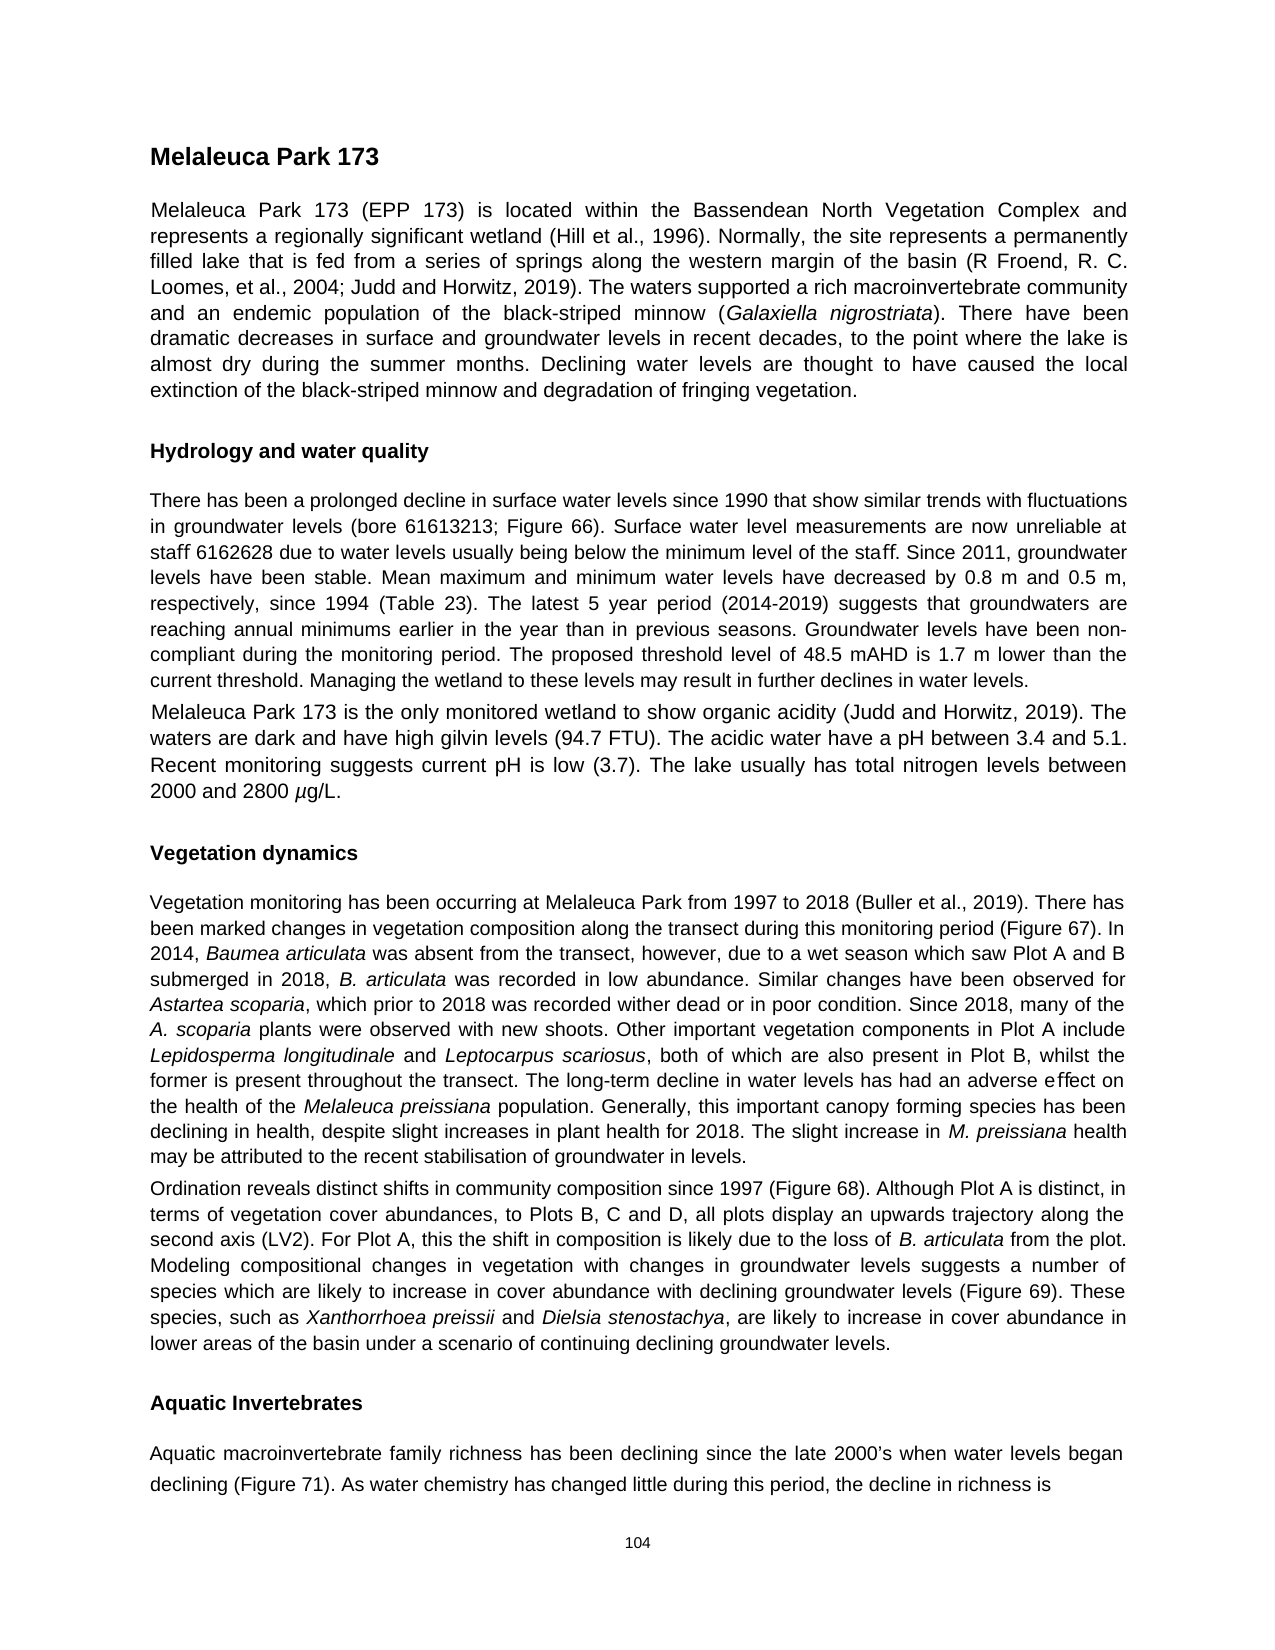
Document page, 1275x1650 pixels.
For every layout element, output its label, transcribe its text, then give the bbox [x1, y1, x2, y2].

text There has been a prolonged decline in surface water levels since 1990 that show similar trends with fluctuations in groundwater levels (bore 61613213; Figure 66). Surface water level measurements are now unreliable at staﬀ 6162628 due to water levels usually being below the minimum level of the staﬀ. Since 2011, groundwater levels have been stable. Mean maximum and minimum water levels have decreased by 0.8 m and 0.5 m, respectively, since 1994 (Table 23). The latest 5 year period (2014-2019) suggests that groundwaters are reaching annual minimums earlier in the year than in previous seasons. Groundwater levels have been non-compliant during the monitoring period. The proposed threshold level of 48.5 mAHD is 1.7 m lower than the current threshold. Managing the wetland to these levels may result in further declines in water levels. [149, 489, 1129, 691]
text Ordination reveals distinct shifts in community composition since 1997 (Figure 68). Although Plot A is distinct, in terms of vegetation cover abundances, to Plots B, C and D, all plots display an upwards trajectory along the second axis (LV2). For Plot A, this the shift in composition is likely due to the loss of B. articulata from the plot. Modeling compositional changes in vegetation with changes in groundwater levels suggests a number of species which are likely to increase in cover abundance with declining groundwater levels (Figure 69). These species, such as Xanthorrhoea preissii and Dielsia stenostachya, are likely to increase in cover abundance in lower areas of the basin under a scenario of continuing declining groundwater levels. [150, 1177, 1127, 1354]
text 104 [150, 1534, 1125, 1552]
text Aquatic Invertebrates [150, 1391, 1129, 1415]
text Hydrology and water quality [150, 438, 1129, 462]
text Melaleuca Park 173 is the only monitored wetland to show organic acidity (Judd and Horwitz, 2019). The waters are dark and have high gilvin levels (94.7 FTU). The acidic water have a pH between 3.4 and 5.1. Recent monitoring suggests current pH is low (3.7). The lake usually has total nitrogen levels between 2000 and 2800 µg/L. [150, 699, 1129, 803]
text Melaleuca Park 173 [150, 142, 1129, 171]
text Vegetation dynamics [150, 840, 1129, 864]
text Melaleuca Park 173 (EPP 173) is located within the Bassendean North Vegetation Complex and represents a regionally significant wetland (Hill et al., 1996). Normally, the site represents a permanently filled lake that is fed from a series of springs along the western margin of the basin (R Froend, R. C. Loomes, et al., 2004; Judd and Horwitz, 2019). The waters supported a rich macroinvertebrate community and an endemic population of the black-striped minnow (Galaxiella nigrostriata). There have been dramatic decreases in surface and groundwater levels in recent decades, to the point where the lake is almost dry during the summer months. Declining water levels are thought to have caused the local extinction of the black-striped minnow and degradation of fringing vegetation. [150, 198, 1129, 401]
text Vegetation monitoring has been occurring at Melaleuca Park from 1997 to 2018 (Buller et al., 2019). There has been marked changes in vegetation composition along the transect during this monitoring period (Figure 67). In 2014, Baumea articulata was absent from the transect, however, due to a wet season which saw Plot A and B submerged in 2018, B. articulata was recorded in low abundance. Similar changes have been observed for Astartea scoparia, which prior to 2018 was recorded wither dead or in poor condition. Since 2018, many of the A. scoparia plants were observed with new shoots. Other important vegetation components in Plot A include Lepidosperma longitudinale and Leptocarpus scariosus, both of which are also present in Plot B, whilst the former is present throughout the transect. The long-term decline in water levels has had an adverse eﬀect on the health of the Melaleuca preissiana population. Generally, this important canopy forming species has been declining in health, despite slight increases in plant health for 2018. The slight increase in M. preissiana health may be attributed to the recent stabilisation of groundwater in levels. [149, 891, 1127, 1168]
text Aquatic macroinvertebrate family richness has been declining since the late 2000’s when water levels began declining (Figure 71). As water chemistry has changed little during this period, the decline in richness is [149, 1442, 1125, 1496]
